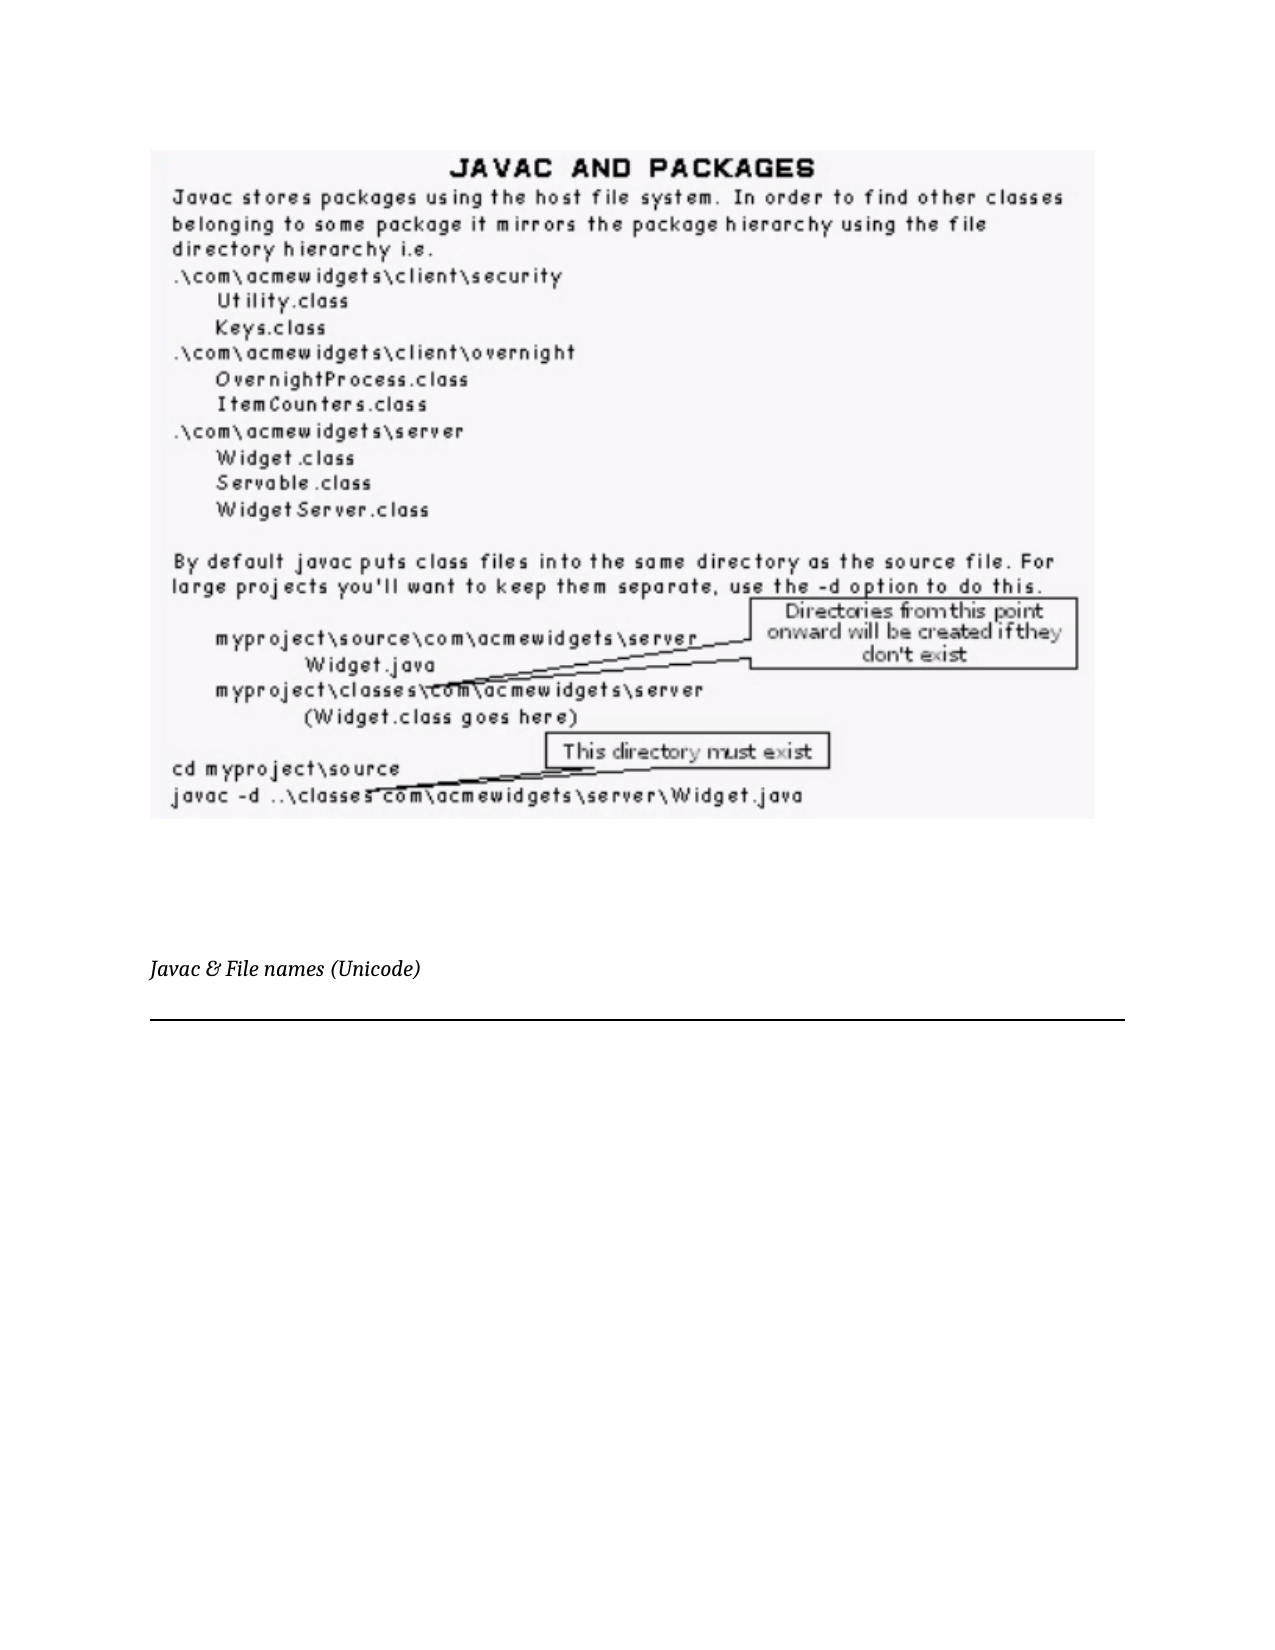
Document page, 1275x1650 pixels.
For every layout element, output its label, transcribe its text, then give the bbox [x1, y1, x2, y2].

text Javac & File names (Unicode) [150, 956, 1125, 983]
picture [150, 150, 1096, 819]
